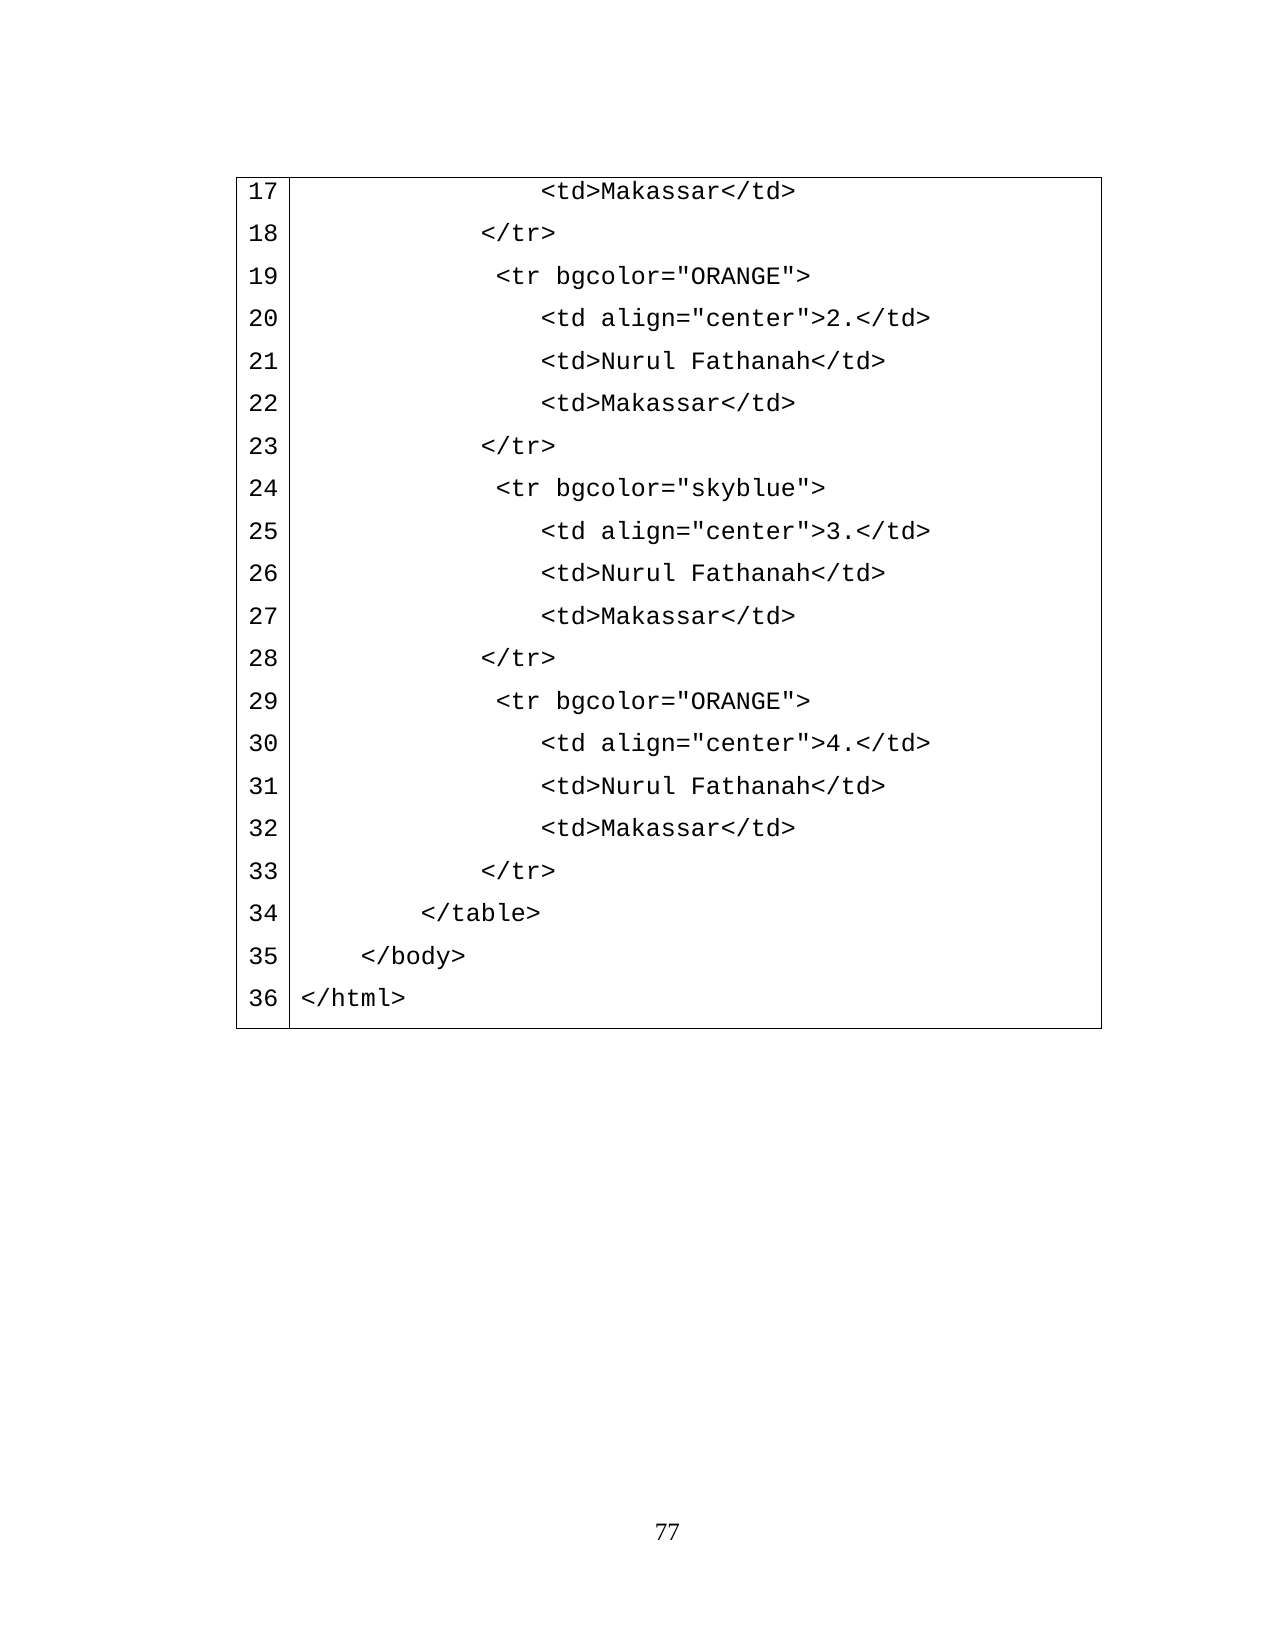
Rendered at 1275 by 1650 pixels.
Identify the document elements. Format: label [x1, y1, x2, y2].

table_header [237, 178, 289, 1028]
table_header [290, 178, 1101, 1028]
